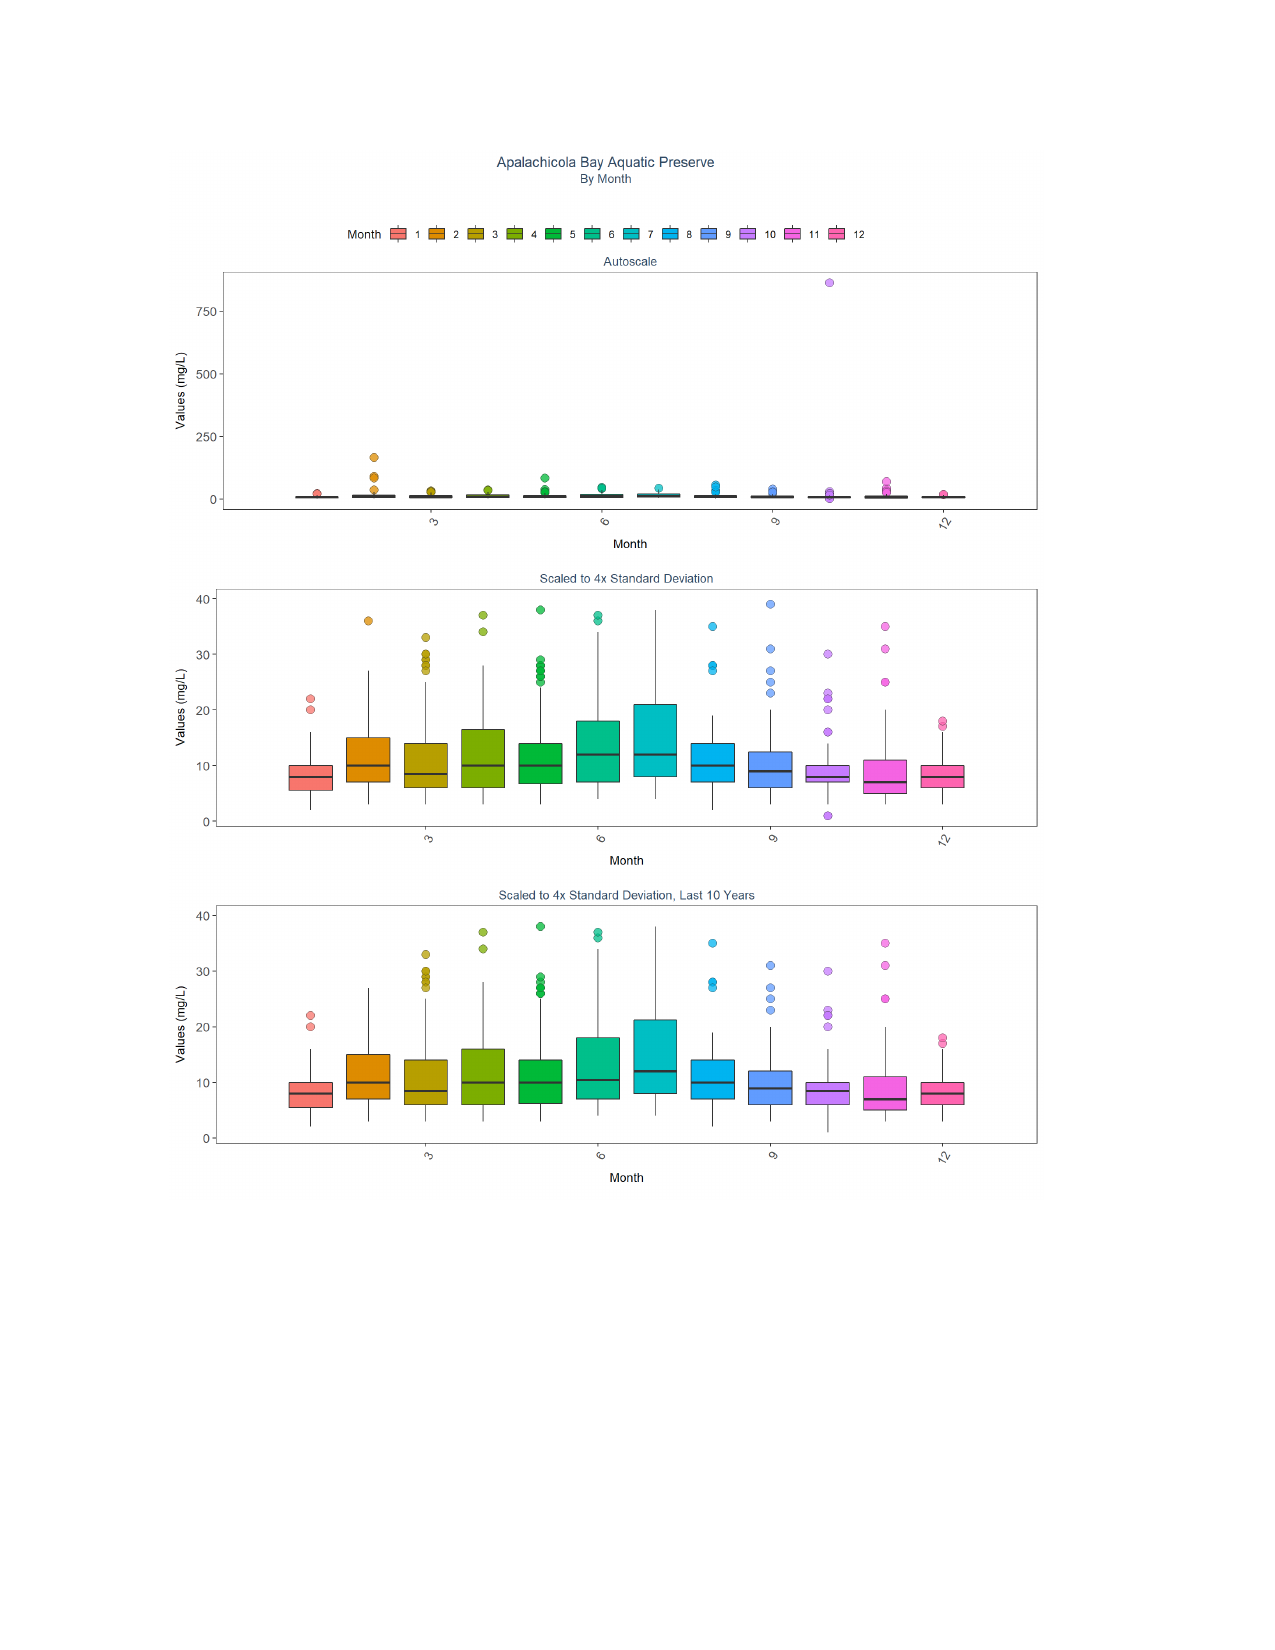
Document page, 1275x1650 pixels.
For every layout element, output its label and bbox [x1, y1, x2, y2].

picture [168, 150, 1044, 1200]
